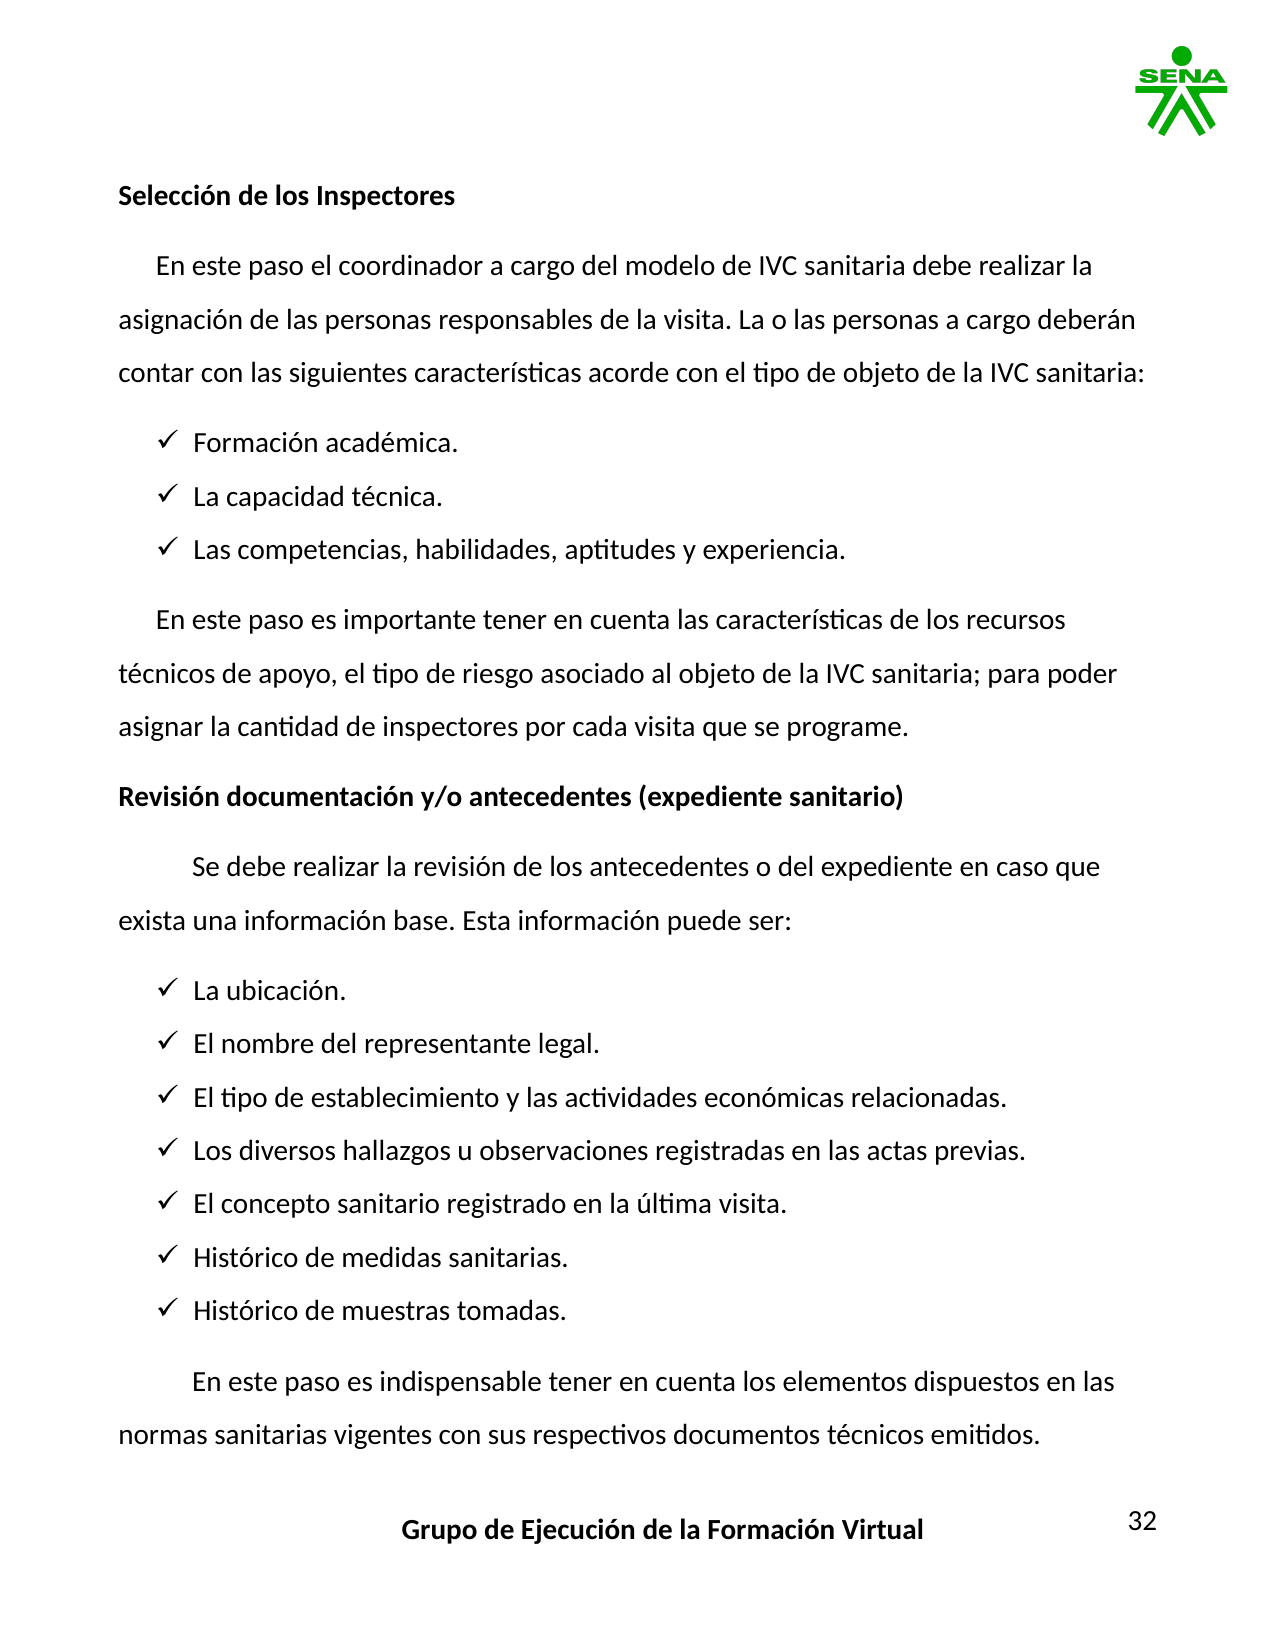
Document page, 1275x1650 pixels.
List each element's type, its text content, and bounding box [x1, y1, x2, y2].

list Los diversos hallazgos u observaciones registradas en las actas previas. [156, 1132, 1157, 1168]
list La ubicación. [156, 972, 1157, 1007]
picture [1135, 46, 1228, 136]
text Selección de los Inspectores [118, 177, 1157, 213]
list El tipo de establecimiento y las actividades económicas relacionadas. [156, 1079, 1157, 1114]
text En este paso es importante tener en cuenta las características de los recursos técnicos de apoyo, el tipo de riesgo asociado al objeto de la IVC sanitaria; para poder asignar la cantidad de inspectores por cada visita que se programe. [118, 601, 1157, 744]
list Histórico de muestras tomadas. [156, 1292, 1157, 1328]
text Revisión documentación y/o antecedentes (expediente sanitario) [118, 778, 1157, 814]
list La capacidad técnica. [156, 478, 1157, 513]
list El concepto sanitario registrado en la última visita. [156, 1186, 1157, 1221]
text Se debe realizar la revisión de los antecedentes o del expediente en caso que exista una información base. Esta información puede ser: [118, 848, 1157, 937]
list Histórico de medidas sanitarias. [156, 1239, 1157, 1275]
list Formación académica. [156, 424, 1157, 460]
list El nombre del representante legal. [156, 1025, 1157, 1061]
text En este paso es indispensable tener en cuenta los elementos dispuestos en las normas sanitarias vigentes con sus respectivos documentos técnicos emitidos. [118, 1363, 1157, 1452]
list Las competencias, habilidades, aptitudes y experiencia. [156, 531, 1157, 567]
text En este paso el coordinador a cargo del modelo de IVC sanitaria debe realizar la asignación de las personas responsables de la visita. La o las personas a cargo deberán contar con las siguientes características acorde con el tipo de objeto de la IVC sanitaria: [118, 247, 1157, 390]
